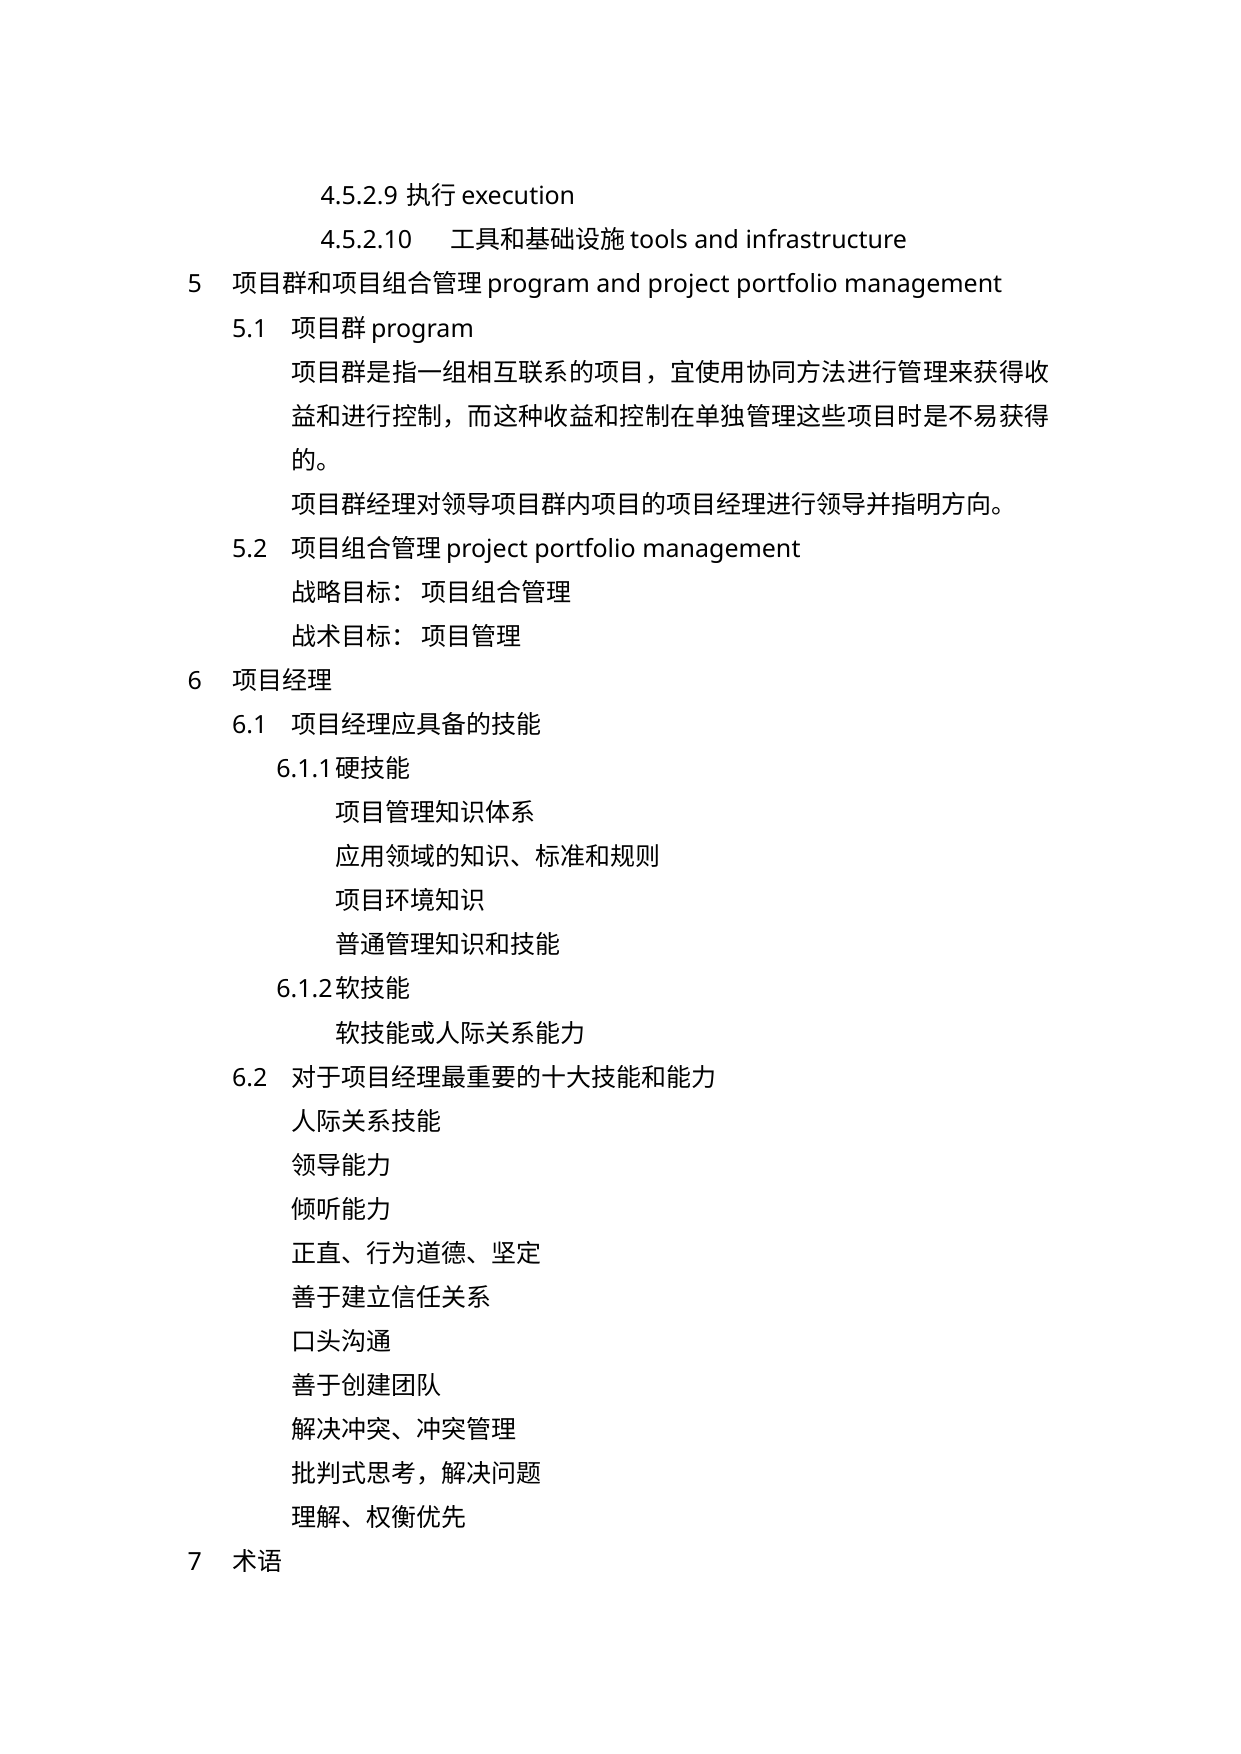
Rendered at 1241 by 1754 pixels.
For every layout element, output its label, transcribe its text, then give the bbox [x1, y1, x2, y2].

list 正直、行为道德、坚定 [291, 1229, 1053, 1273]
list 项目管理知识体系 [335, 789, 1053, 833]
list 硬技能 [276, 745, 1053, 789]
list 理解、权衡优先 [291, 1494, 1053, 1538]
list 工具和基础设施tools and infrastructure [320, 216, 1053, 260]
list 领导能力 [291, 1141, 1053, 1185]
list 项目群是指一组相互联系的项目，宜使用协同方法进行管理来获得收益和进行控制，而这种收益和控制在单独管理这些项目时是不易获得的。 [291, 348, 1053, 480]
list 应用领域的知识、标准和规则 [335, 833, 1053, 877]
text 战术目标： 项目管理 [247, 613, 1053, 657]
list 解决冲突、冲突管理 [291, 1406, 1053, 1450]
list 项目环境知识 [335, 877, 1053, 921]
list 项目经理应具备的技能 [232, 701, 1053, 745]
list 口头沟通 [291, 1318, 1053, 1362]
list 项目群和项目组合管理program and project portfolio management [187, 260, 1053, 304]
list 倾听能力 [291, 1185, 1053, 1229]
list 软技能或人际关系能力 [335, 1009, 1053, 1053]
list 人际关系技能 [291, 1097, 1053, 1141]
list 普通管理知识和技能 [335, 921, 1053, 965]
list 术语 [187, 1538, 1053, 1582]
list 对于项目经理最重要的十大技能和能力 [232, 1053, 1053, 1097]
list 项目群program [232, 304, 1053, 348]
list 项目经理 [187, 657, 1053, 701]
text 战略目标： 项目组合管理 [247, 568, 1053, 613]
list 执行execution [320, 172, 1053, 216]
list 项目组合管理project portfolio management [232, 524, 1053, 568]
list 软技能 [276, 965, 1053, 1009]
list 项目群经理对领导项目群内项目的项目经理进行领导并指明方向。 [291, 480, 1053, 524]
list 批判式思考，解决问题 [291, 1450, 1053, 1494]
list 善于创建团队 [291, 1362, 1053, 1406]
list 善于建立信任关系 [291, 1273, 1053, 1318]
